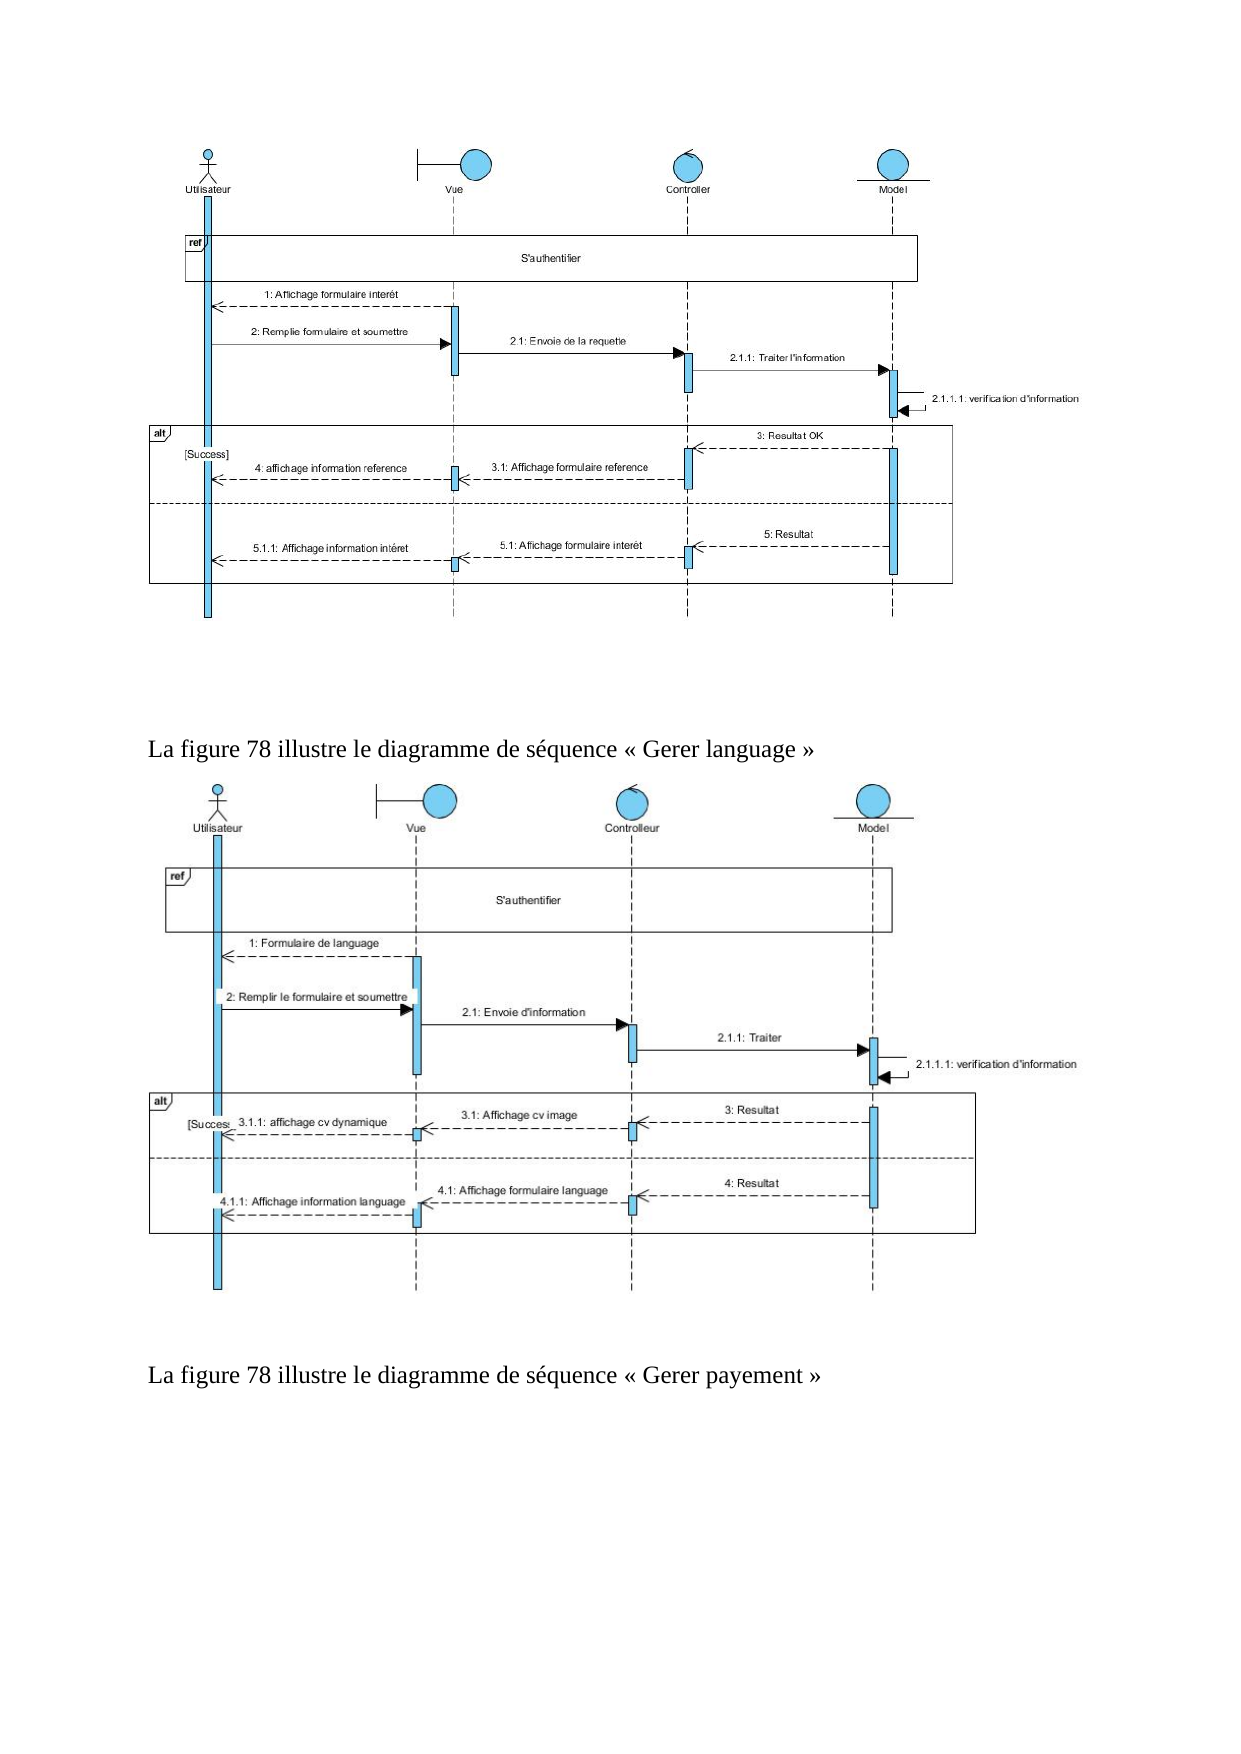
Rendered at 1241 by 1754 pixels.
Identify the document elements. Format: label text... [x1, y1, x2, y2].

picture [147, 147, 1093, 621]
picture [147, 782, 1093, 1294]
text La figure 78 illustre le diagramme de séquence « Gerer payement » [148, 1360, 1093, 1389]
text La figure 78 illustre le diagramme de séquence « Gerer language » [148, 734, 1093, 763]
